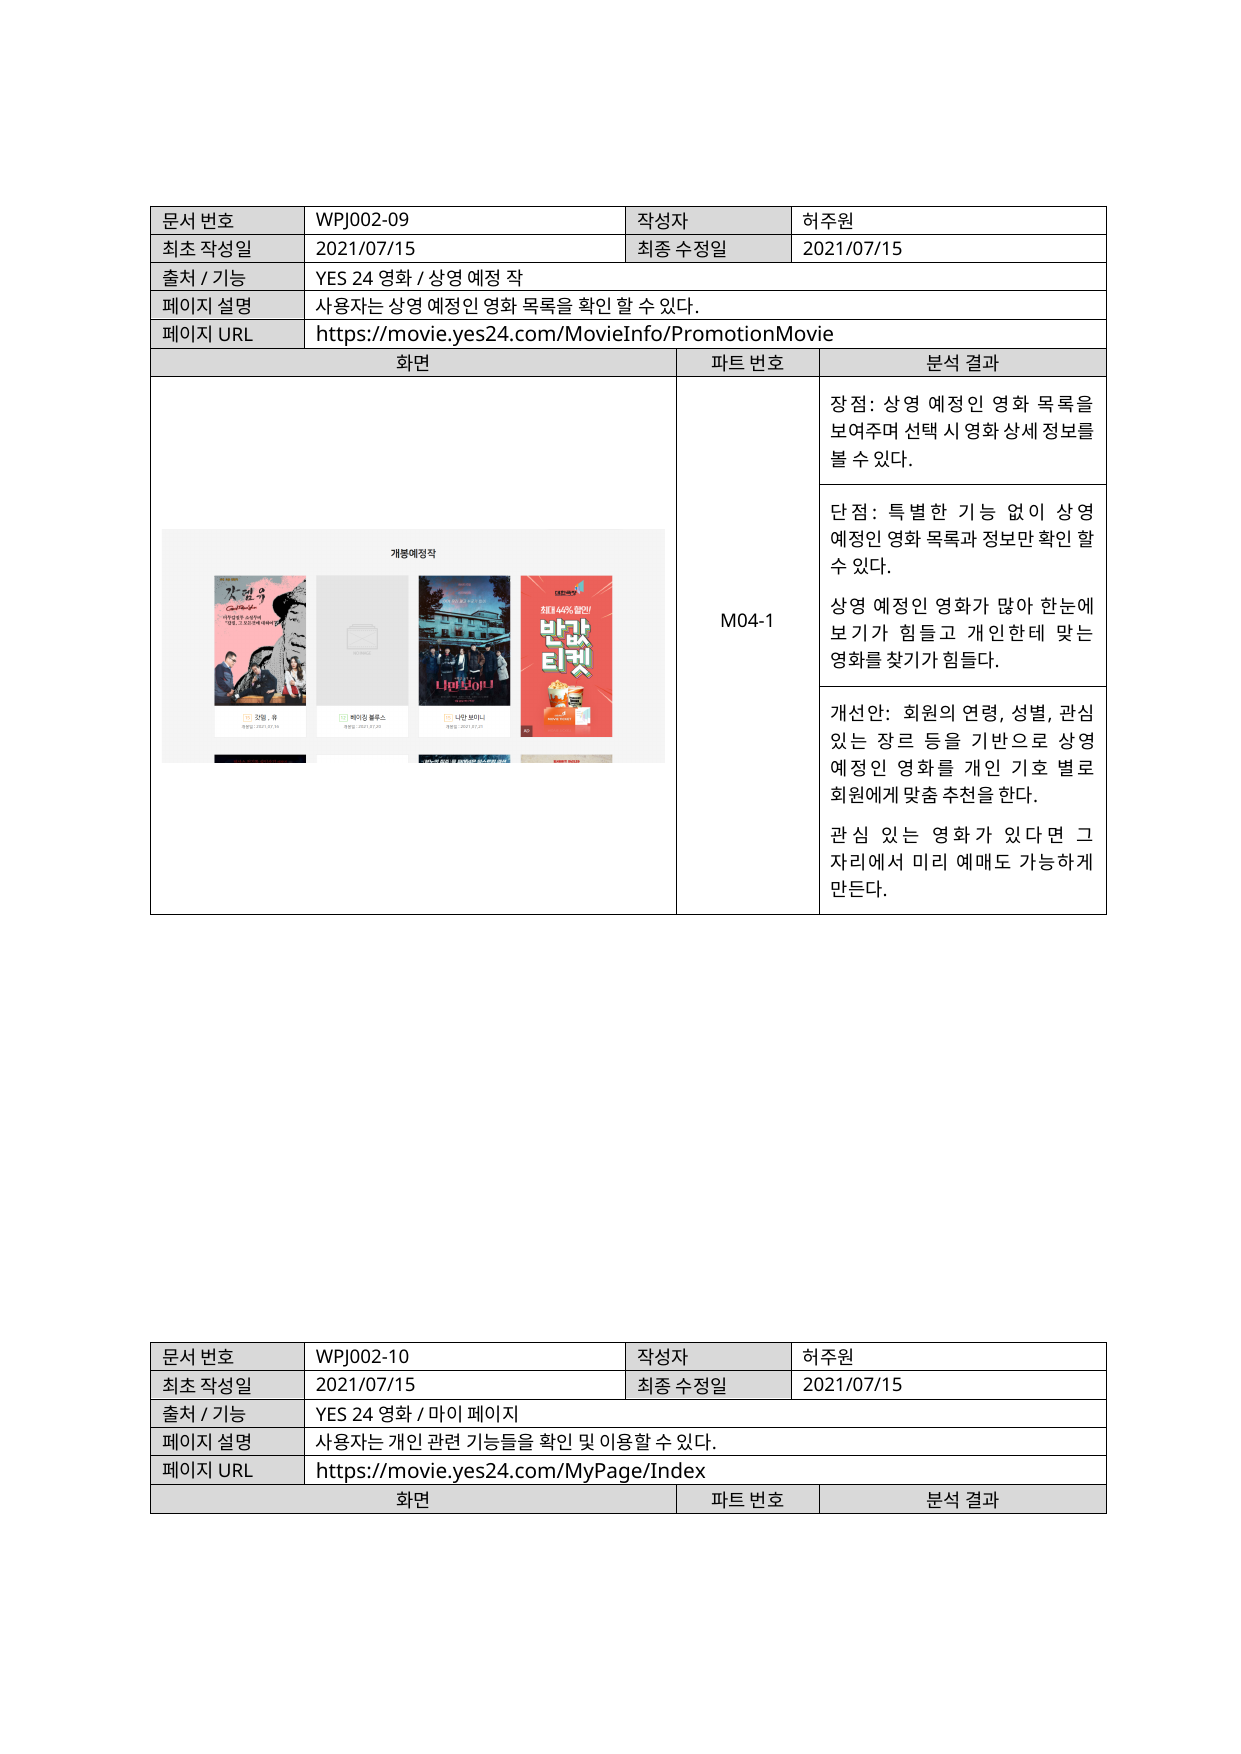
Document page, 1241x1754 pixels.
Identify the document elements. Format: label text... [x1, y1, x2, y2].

table_header 허주원 [792, 207, 1106, 234]
table_cell 2021/07/15 [305, 1371, 625, 1398]
table_cell 분석 결과 [820, 1485, 1106, 1513]
table_cell 출처 / 기능 [151, 263, 304, 290]
table_cell 페이지 URL [151, 1456, 304, 1484]
table_cell 2021/07/15 [305, 235, 625, 262]
table_cell 장점: 상영 예정인 영화 목록을 보여주며 선택 시 영화 상세 정보를 볼 수 있다. [820, 377, 1106, 484]
table_cell 최초 작성일 [151, 235, 304, 262]
table_header 허주원 [792, 1343, 1106, 1370]
table_cell 개선안: 회원의 연령, 성별, 관심 있는 장르 등을 기반으로 상영 예정인 영화를 개인 기호 별로 회원에게 맞춤 추천을 한다. 관심 있는 영화가 있다면 그 자리에서 미리 예매도 가능하게 만든다. [820, 687, 1106, 914]
table_cell https://movie.yes24.com/MyPage/Index [305, 1456, 1106, 1484]
table_cell 출처 / 기능 [151, 1400, 304, 1427]
table_cell 최종 수정일 [626, 1371, 791, 1398]
table_cell 페이지 설명 [151, 1428, 304, 1455]
table_cell 페이지 설명 [151, 291, 304, 318]
table_cell 화면 [151, 1485, 676, 1513]
table_cell 최종 수정일 [626, 235, 791, 262]
table_header WPJ002-09 [305, 207, 625, 234]
table_cell M04-1 [677, 377, 819, 914]
table_cell 최초 작성일 [151, 1371, 304, 1398]
table_cell 2021/07/15 [792, 235, 1106, 262]
table_header 문서 번호 [151, 1343, 304, 1370]
table_header 문서 번호 [151, 207, 304, 234]
table_header WPJ002-10 [305, 1343, 625, 1370]
table_cell [151, 377, 676, 914]
table_cell 파트 번호 [677, 349, 819, 376]
table_cell 페이지 URL [151, 320, 304, 348]
table_cell 단점: 특별한 기능 없이 상영 예정인 영화 목록과 정보만 확인 할 수 있다. 상영 예정인 영화가 많아 한눈에 보기가 힘들고 개인한테 맞는 영화를 찾기가 힘들다. [820, 485, 1106, 686]
table_header 작성자 [626, 207, 791, 234]
table_cell YES 24 영화 / 상영 예정 작 [305, 263, 1106, 290]
table_cell 사용자는 개인 관련 기능들을 확인 및 이용할 수 있다. [305, 1428, 1106, 1455]
table_cell YES 24 영화 / 마이 페이지 [305, 1400, 1106, 1427]
table_cell 2021/07/15 [792, 1371, 1106, 1398]
table_cell 파트 번호 [677, 1485, 819, 1513]
table_cell 화면 [151, 349, 676, 376]
table_cell 사용자는 상영 예정인 영화 목록을 확인 할 수 있다. [305, 291, 1106, 318]
table_cell https://movie.yes24.com/MovieInfo/PromotionMovie [305, 320, 1106, 348]
picture [161, 529, 665, 763]
table_cell 분석 결과 [820, 349, 1106, 376]
table_header 작성자 [626, 1343, 791, 1370]
